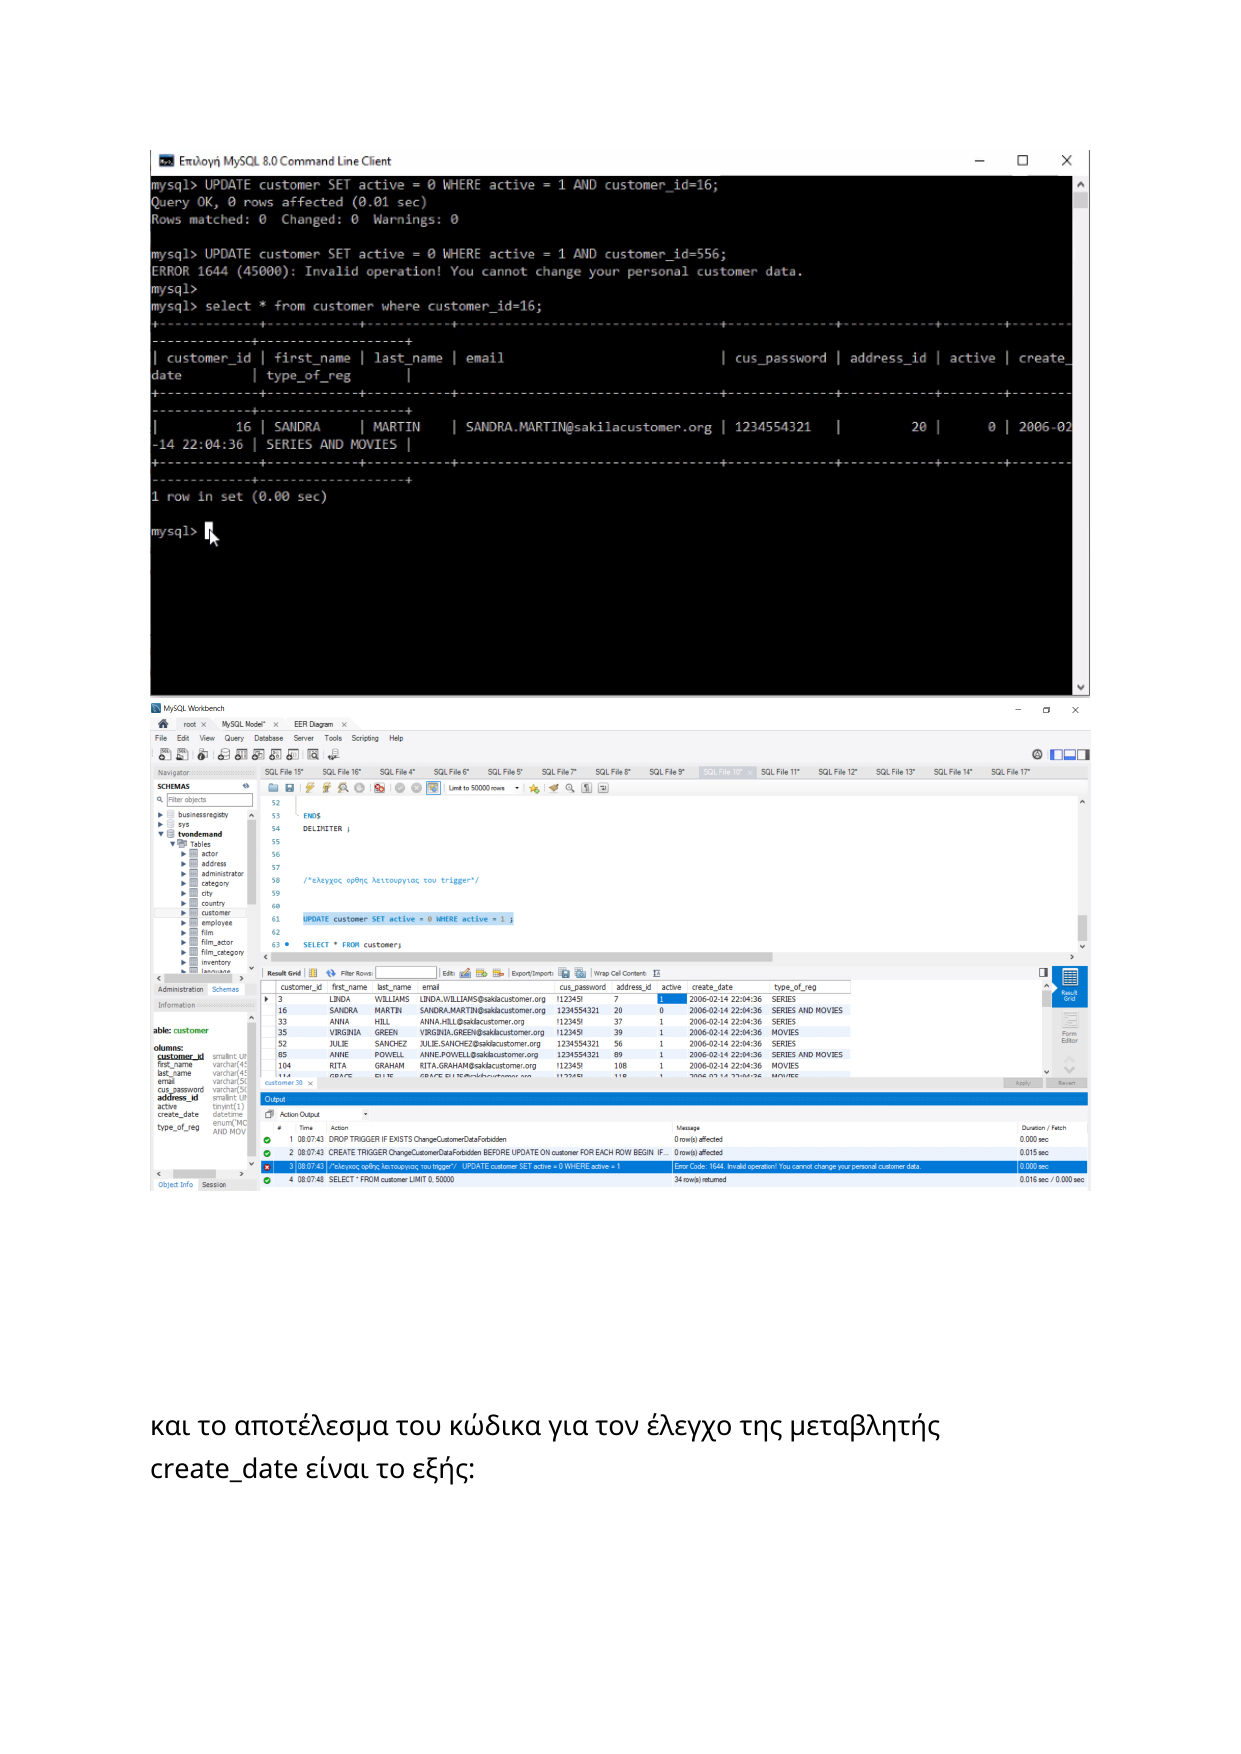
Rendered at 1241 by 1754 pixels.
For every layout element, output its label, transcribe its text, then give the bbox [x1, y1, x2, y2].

picture [150, 150, 1091, 698]
picture [150, 701, 1091, 1191]
text και το αποτέλεσμα του κώδικα για τον έλεγχο της μεταβλητής create_date είναι το εξής: [150, 1407, 1090, 1486]
